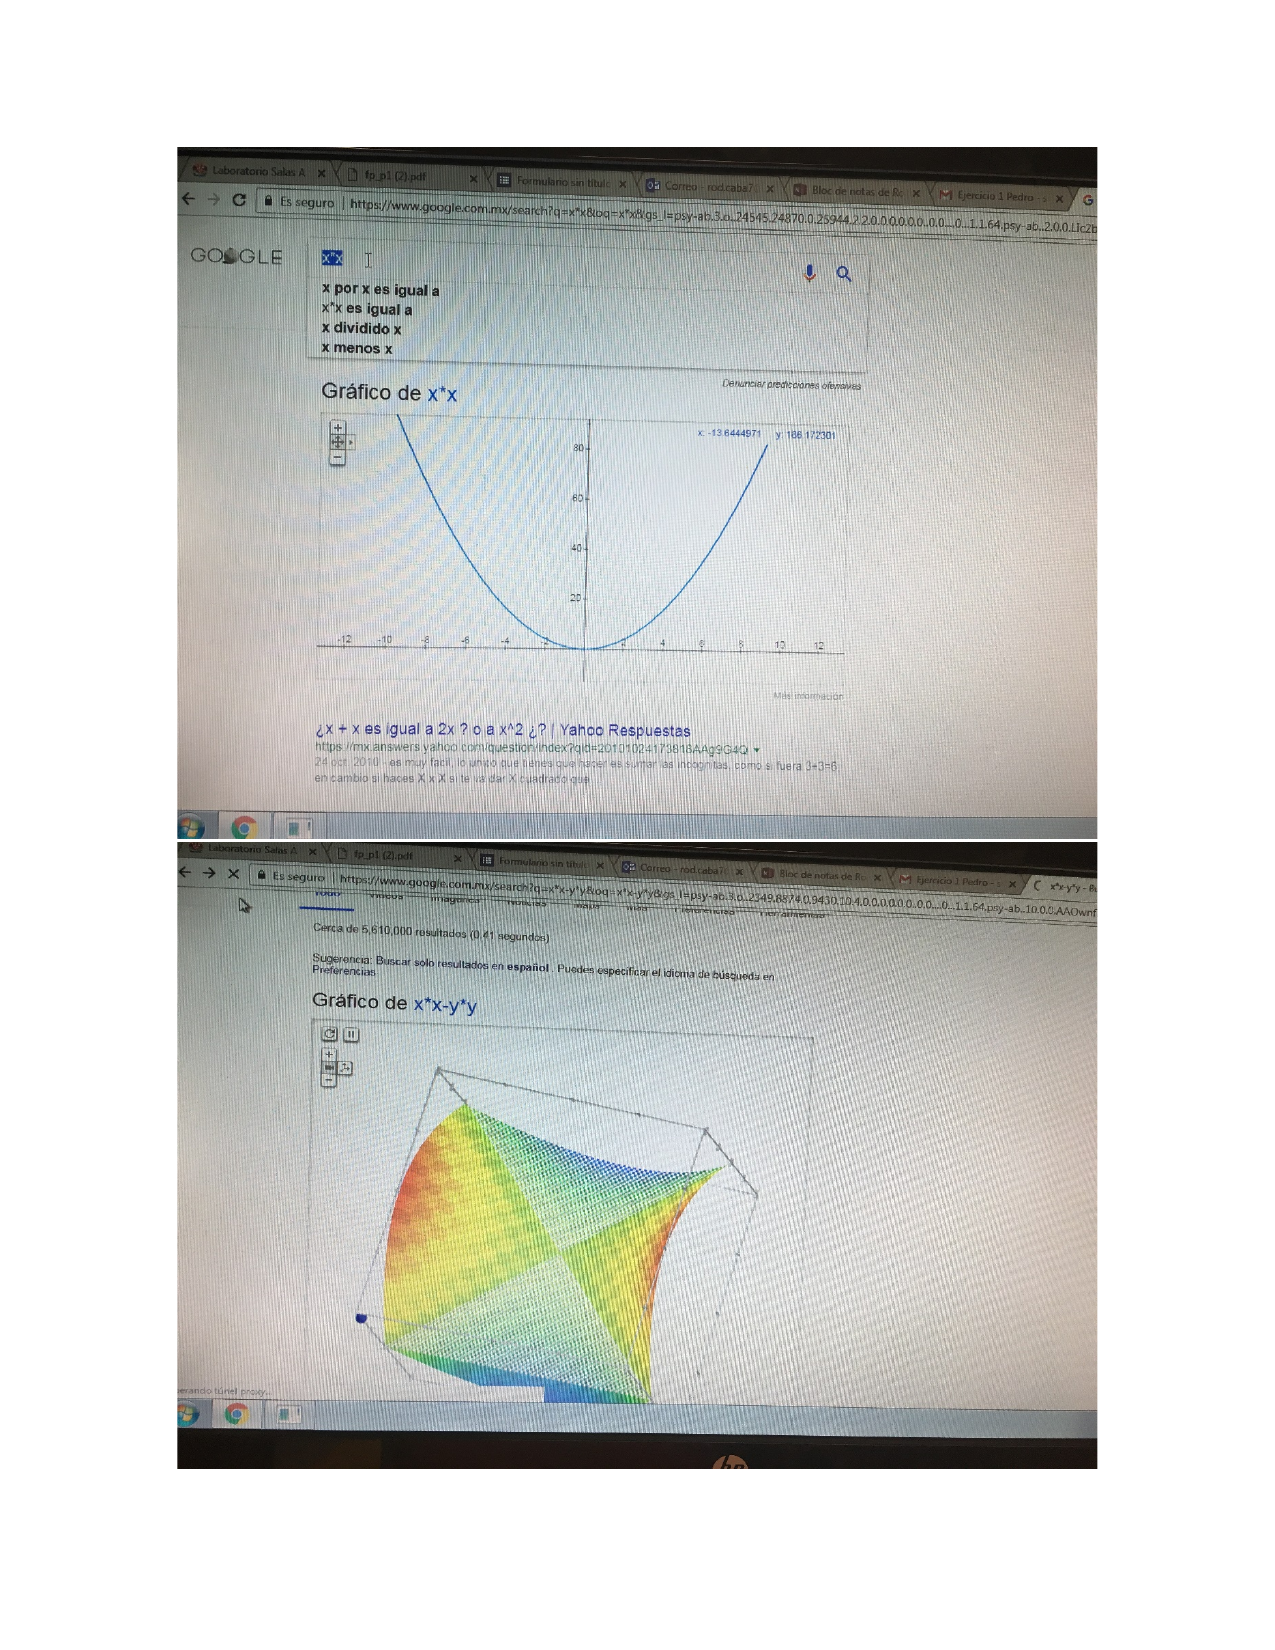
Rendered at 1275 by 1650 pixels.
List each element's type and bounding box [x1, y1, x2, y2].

picture [177, 147, 1098, 839]
picture [177, 842, 1098, 1469]
